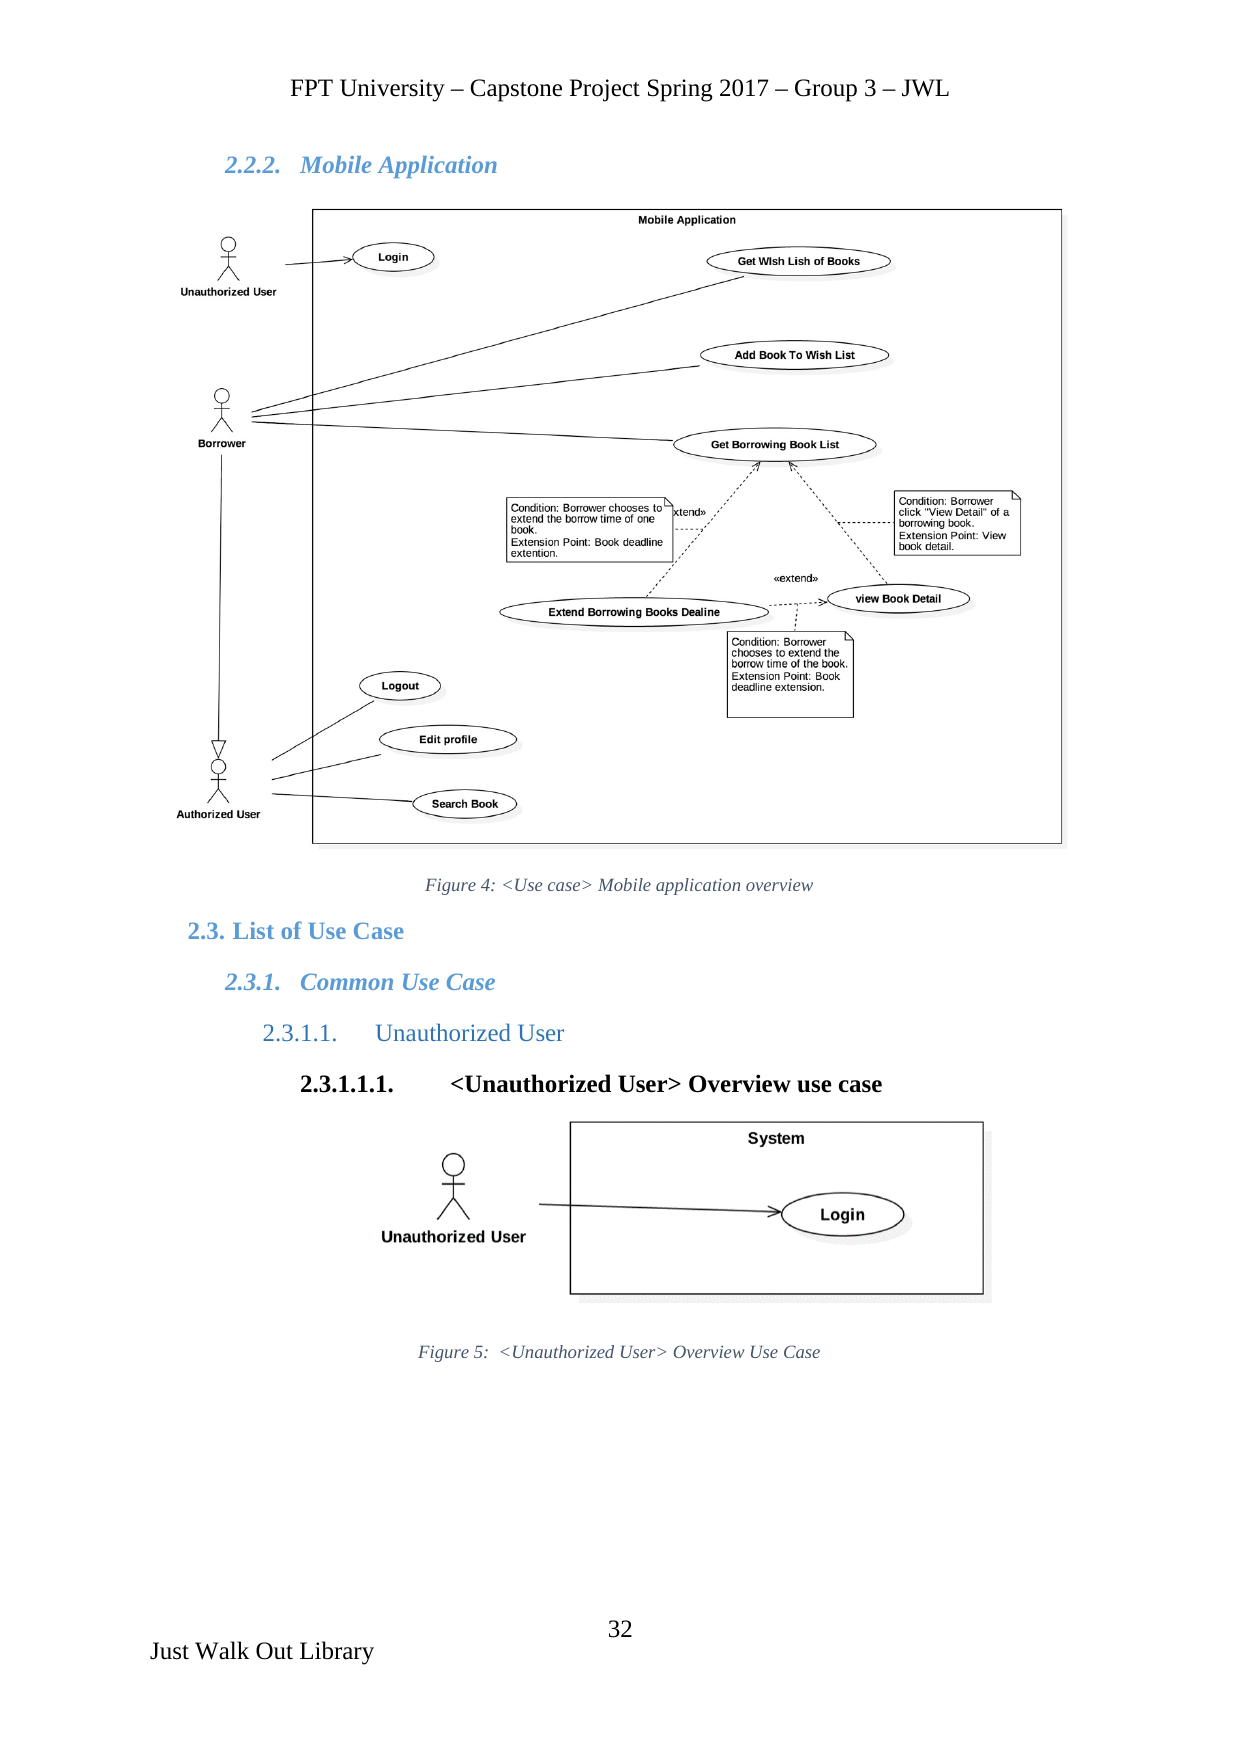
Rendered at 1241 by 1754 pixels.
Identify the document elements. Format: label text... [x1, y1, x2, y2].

subtitle <Unauthorized User> Overview use case [300, 1069, 1090, 1098]
subtitle List of Use Case [187, 916, 1090, 945]
subtitle Unauthorized User [262, 1018, 1090, 1047]
subtitle Common Use Case [225, 967, 1090, 996]
picture [375, 1099, 1028, 1323]
subtitle Mobile Application [225, 150, 1090, 179]
picture [151, 180, 1089, 856]
